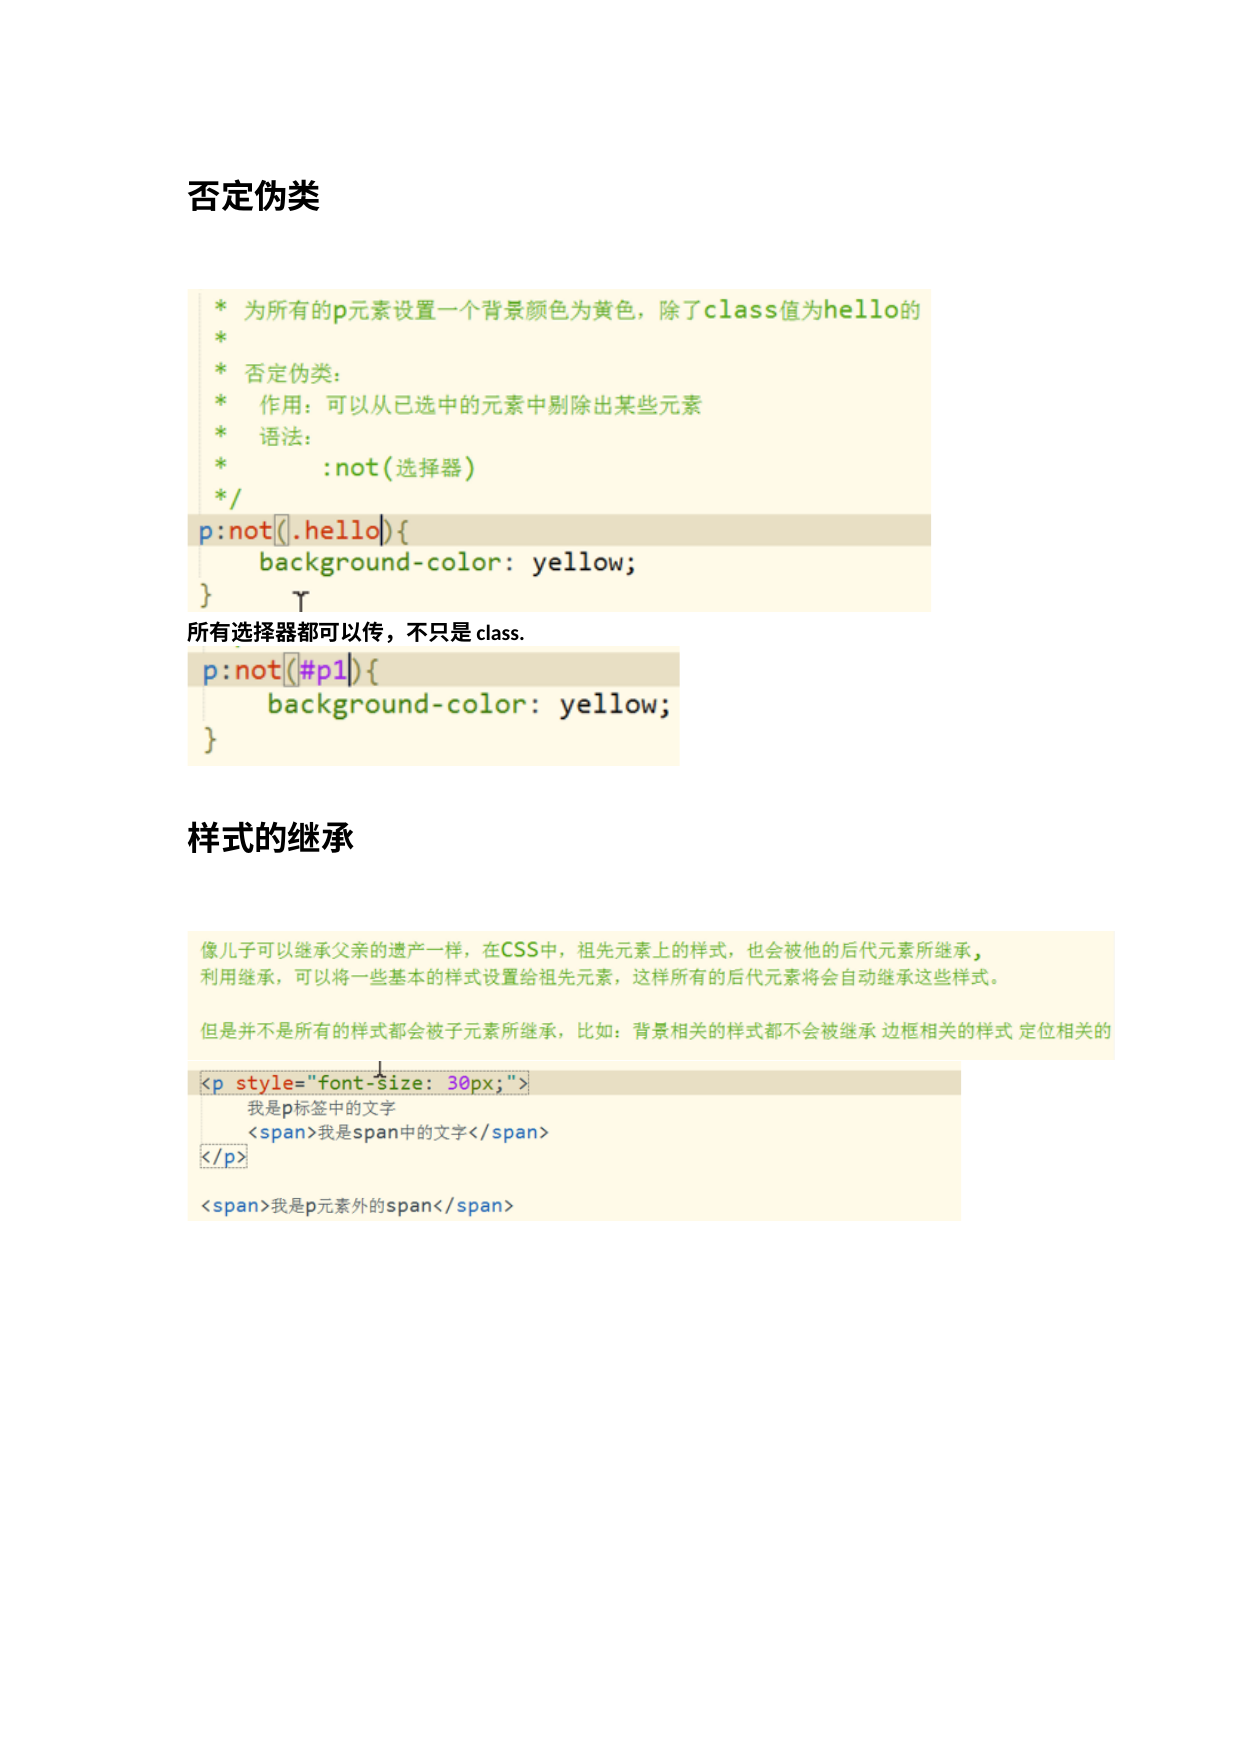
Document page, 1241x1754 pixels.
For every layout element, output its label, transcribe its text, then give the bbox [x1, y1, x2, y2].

subtitle 否定伪类 [187, 162, 1053, 227]
subtitle 样式的继承 [187, 804, 1053, 869]
picture [187, 931, 1115, 1060]
picture [187, 1061, 962, 1221]
text 所有选择器都可以传，不只是class. [187, 614, 1053, 647]
picture [187, 646, 680, 766]
picture [187, 289, 932, 612]
